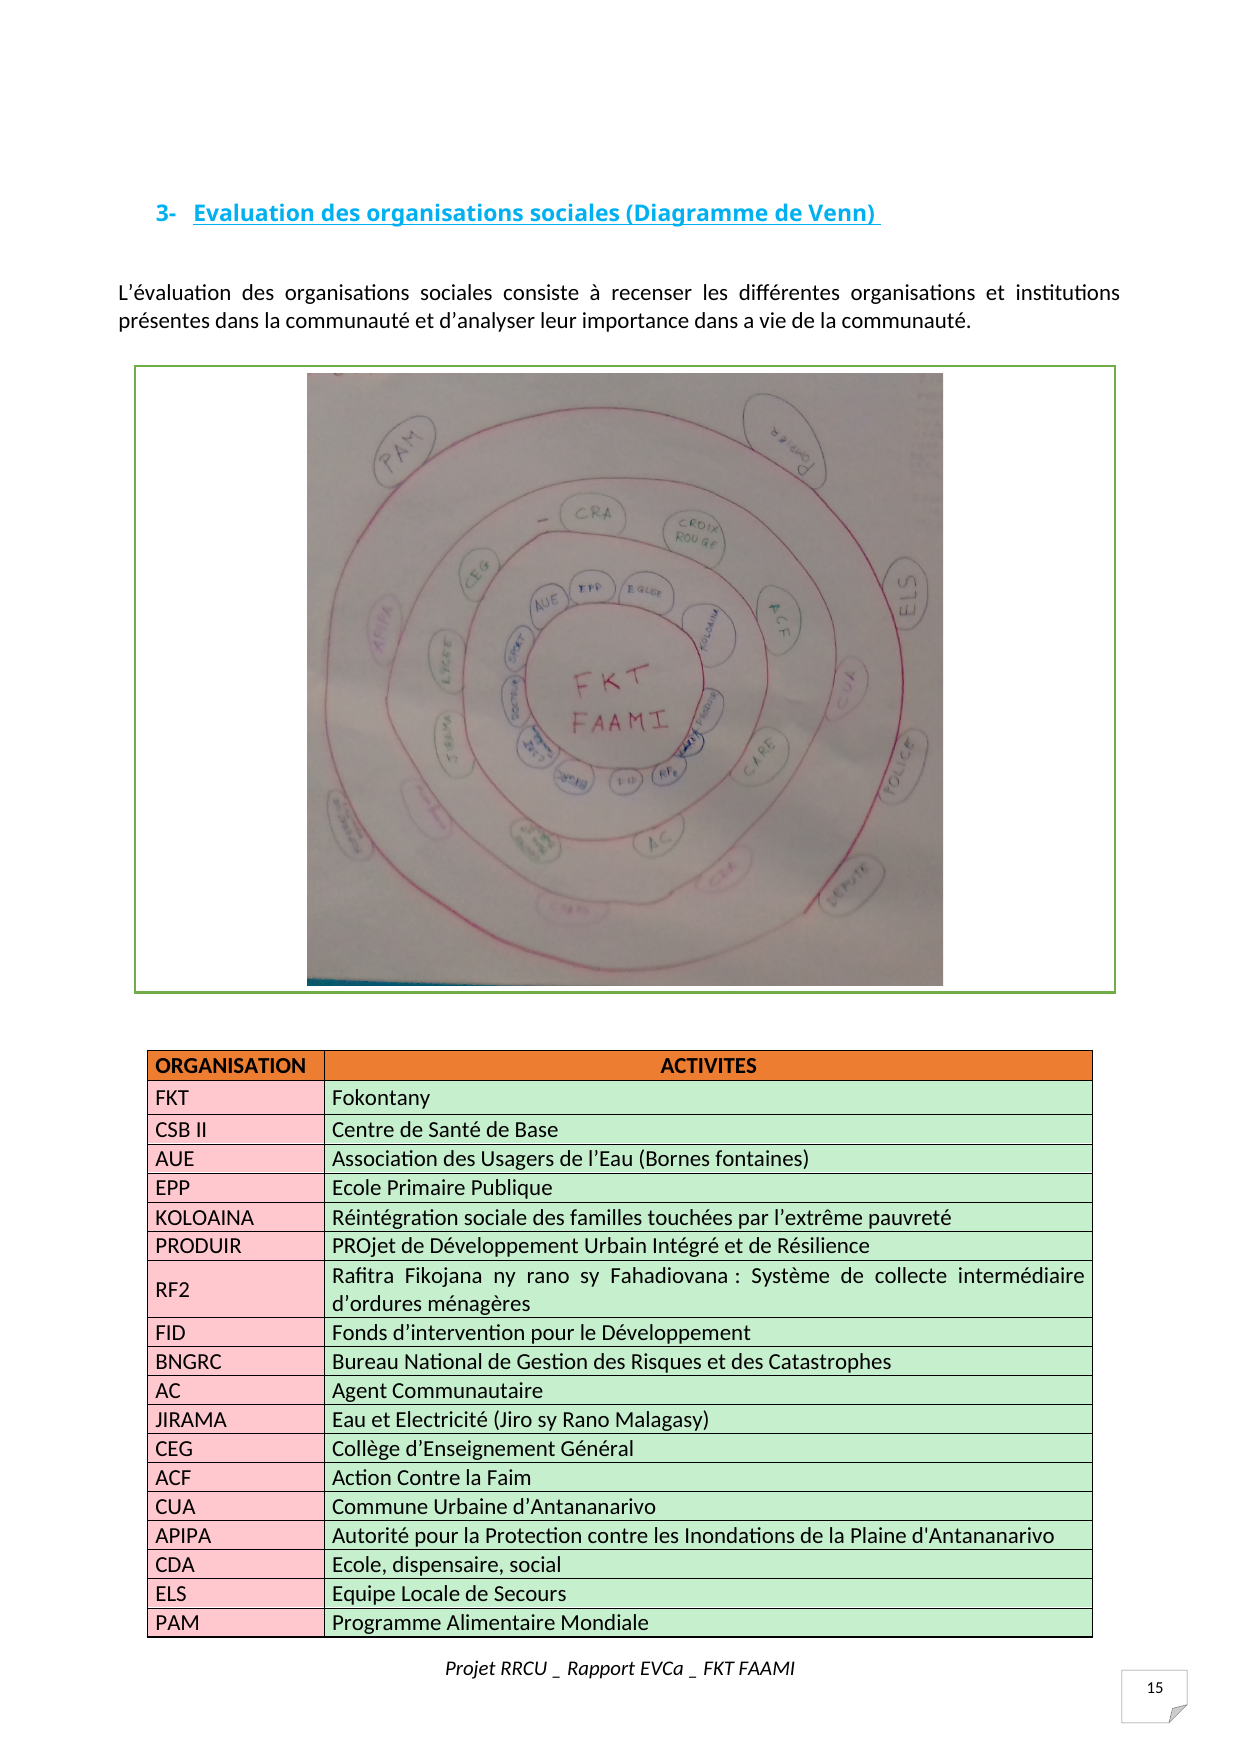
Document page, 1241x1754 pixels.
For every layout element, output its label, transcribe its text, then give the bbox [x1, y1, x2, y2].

table_cell JIRAMA [148, 1405, 324, 1433]
table_cell Agent Communautaire [325, 1376, 1092, 1404]
table_cell Programme Alimentaire Mondiale [325, 1609, 1092, 1636]
table_cell Commune Urbaine d’Antananarivo [325, 1492, 1092, 1520]
table_cell Action Contre la Faim [325, 1463, 1092, 1491]
table_cell Bureau National de Gestion des Risques et des Catastrophes [325, 1347, 1092, 1375]
table_cell CSB II [148, 1115, 324, 1143]
table_cell PRODUIR [148, 1232, 324, 1260]
table_cell AUE [148, 1145, 324, 1172]
text L’évaluation des organisations sociales consiste à recenser les différentes organisations et institutions présentes dans la communauté et d’analyser leur importance dans a vie de la communauté. [118, 278, 1122, 334]
table_cell CUA [148, 1492, 324, 1520]
table_cell Fokontany [325, 1081, 1092, 1114]
table_cell Fonds d’intervention pour le Développement [325, 1318, 1092, 1346]
table_cell FID [148, 1318, 324, 1346]
table_cell Collège d’Enseignement Général [325, 1434, 1092, 1462]
table_cell Ecole Primaire Publique [325, 1174, 1092, 1202]
table_cell FKT [148, 1081, 324, 1114]
table_cell CDA [148, 1550, 324, 1578]
table_cell AC [148, 1376, 324, 1404]
table_cell Association des Usagers de l’Eau (Bornes fontaines) [325, 1145, 1092, 1172]
table_cell Equipe Locale de Secours [325, 1579, 1092, 1607]
table_cell Eau et Electricité (Jiro sy Rano Malagasy) [325, 1405, 1092, 1433]
table_cell PAM [148, 1609, 324, 1636]
table_cell Ecole, dispensaire, social [325, 1550, 1092, 1578]
table_cell Centre de Santé de Base [325, 1115, 1092, 1143]
table_cell ACF [148, 1463, 324, 1491]
subtitle Evaluation des organisations sociales (Diagramme de Venn) [156, 197, 1122, 228]
table_cell Réintégration sociale des familles touchées par l’extrême pauvreté [325, 1203, 1092, 1231]
table_cell PROjet de Développement Urbain Intégré et de Résilience [325, 1232, 1092, 1260]
table_cell APIPA [148, 1521, 324, 1549]
table_cell ELS [148, 1579, 324, 1607]
table_cell BNGRC [148, 1347, 324, 1375]
table_cell RF2 [148, 1261, 324, 1317]
table_cell Rafitra Fikojana ny rano sy Fahadiovana : Système de collecte intermédiaire d’ordures ménagères [325, 1261, 1092, 1317]
table_header ACTIVITES [325, 1051, 1092, 1080]
table_cell Autorité pour la Protection contre les Inondations de la Plaine d'Antananarivo [325, 1521, 1092, 1549]
table_cell EPP [148, 1174, 324, 1202]
picture [307, 373, 944, 986]
table_cell KOLOAINA [148, 1203, 324, 1231]
table_header ORGANISATION [148, 1051, 324, 1080]
table_cell CEG [148, 1434, 324, 1462]
